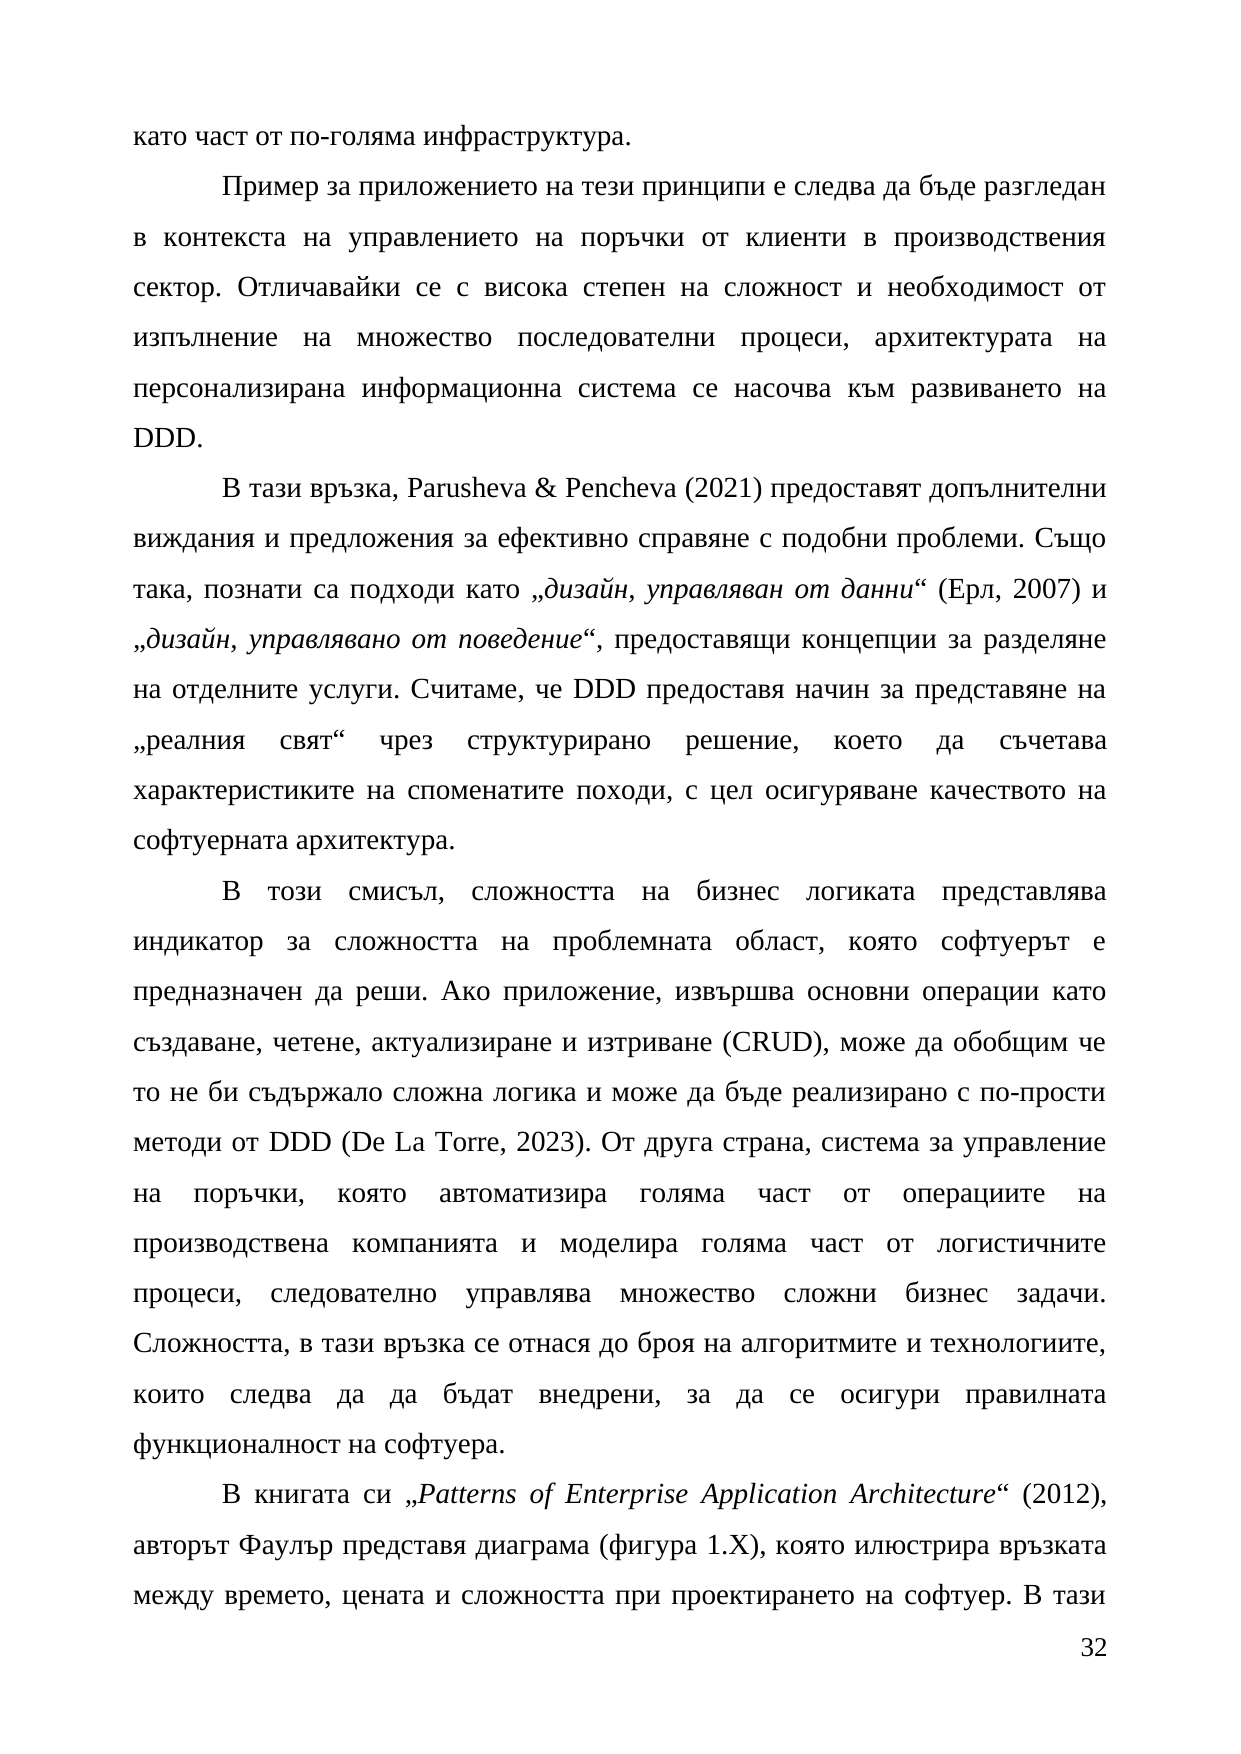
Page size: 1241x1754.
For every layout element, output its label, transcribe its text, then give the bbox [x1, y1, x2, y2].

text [133, 118, 1107, 152]
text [133, 1477, 1107, 1611]
text В този смисъл, сложността на бизнес логиката представлява индикатор за сложността на проблемната област, която софтуерът е предназначен да реши. Ако приложение, извършва основни операции като създаване, четене, актуализиране и изтриване (CRUD), може да обобщим че то не би съдържало сложна логика и може да бъде реализирано с по-прости методи от DDD (De La Torre, 2023). От друга страна, система за управление на поръчки, която автоматизира голяма част от операциите на производствена компанията и моделира голяма част от логистичните процеси, следователно управлява множество сложни бизнес задачи. Сложността, в тази връзка се отнася до броя на алгоритмите и технологиите, които следва да да бъдат внедрени, за да се осигури правилната функционалност на софтуера. [133, 873, 1107, 1460]
text Пример за приложението на тези принципи е следва да бъде разгледан в контекста на управлението на поръчки от клиенти в производствения сектор. Отличавайки се с висока степен на сложност и необходимост от изпълнение на множество последователни процеси, архитектурата на персонализиранa информационна система се насочва към развиването на DDD. [133, 168, 1107, 453]
text В тази връзка, Parusheva & Pencheva (2021) предоставят допълнителни виждания и предложения за ефективно справяне с подобни проблеми. Също така, познати са подходи като „дизайн, управляван от данни“ (Ерл, 2007) и „дизайн, управлявано от поведение“, предоставящи концепции за разделяне на отделните услуги. Считаме, че DDD предоставя начин за представяне на „реалния свят“ чрез структурирано решение, което да съчетава характеристиките на споменатите походи, с цел осигуряване качеството на софтуерната архитектура. [133, 470, 1107, 856]
